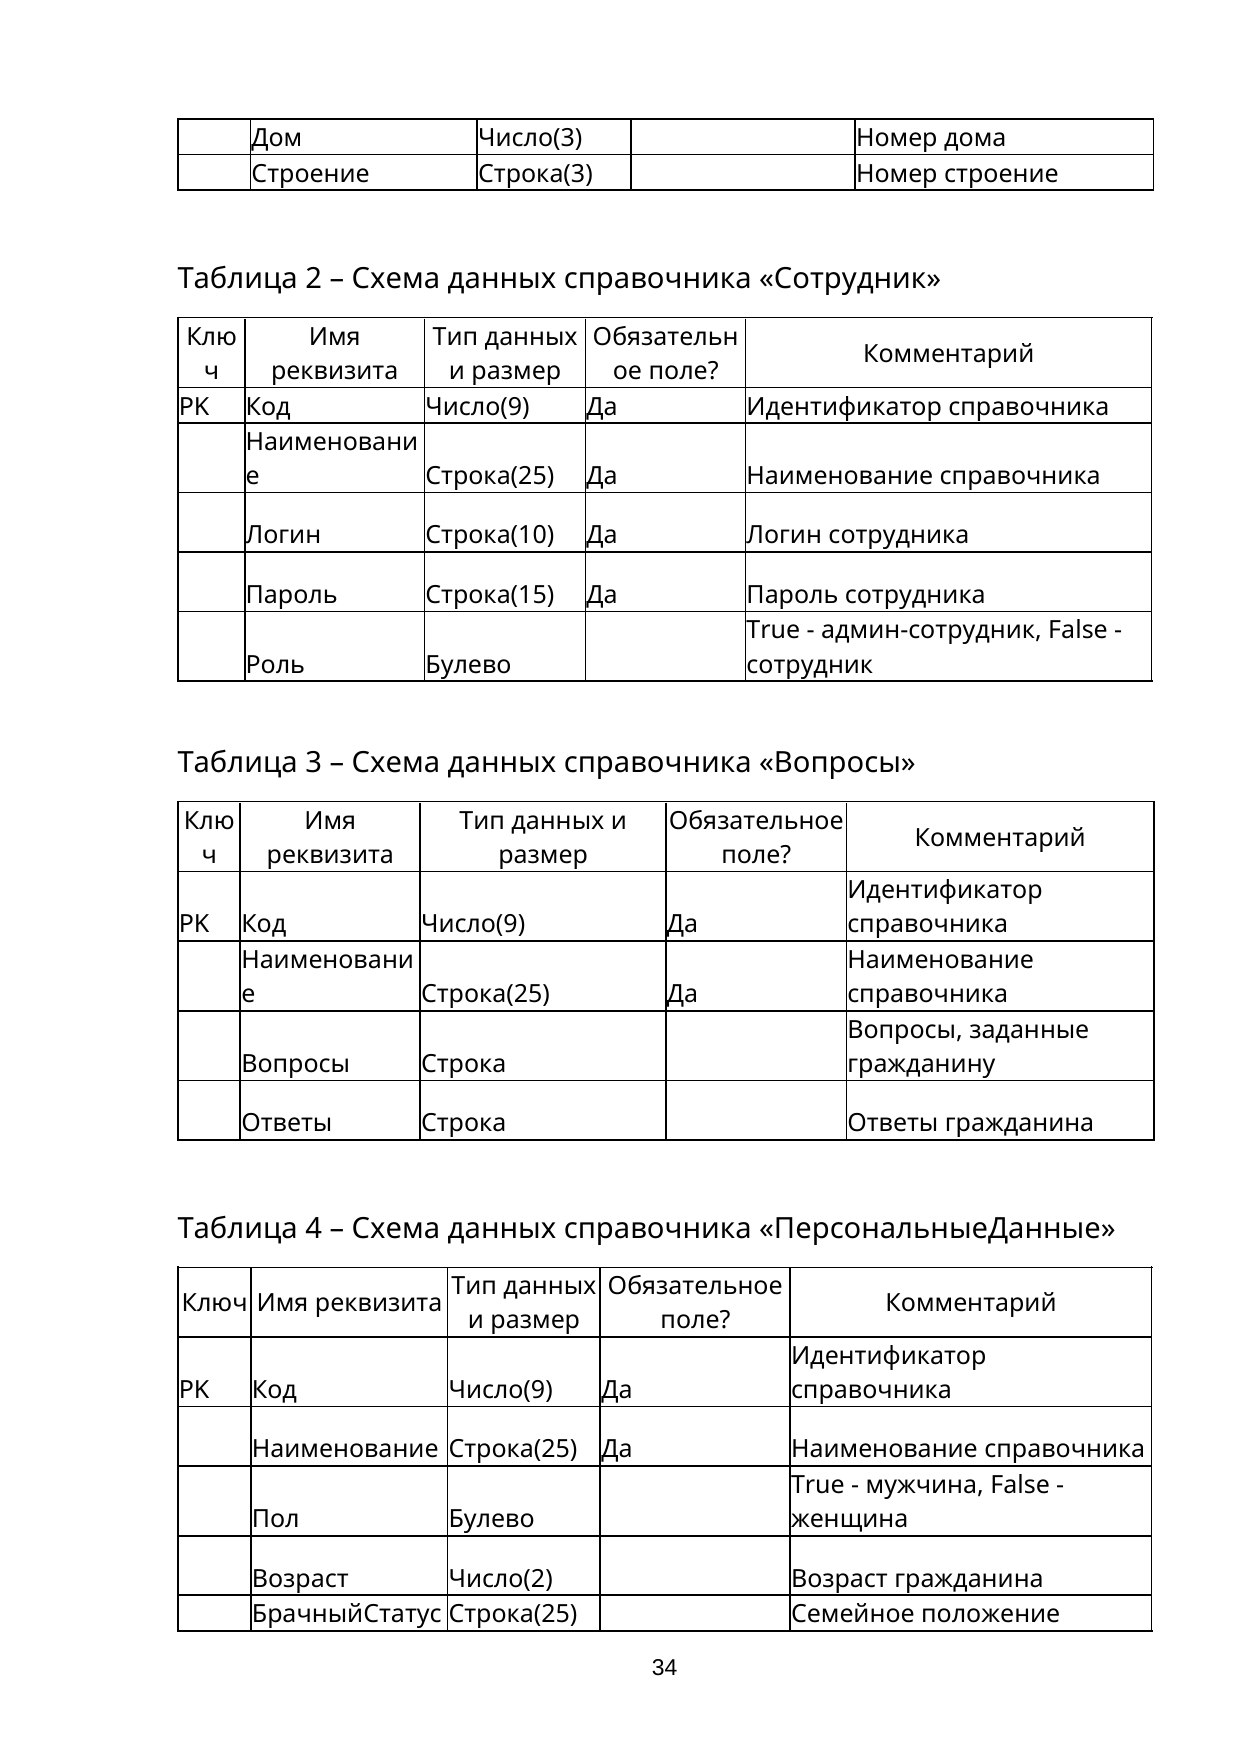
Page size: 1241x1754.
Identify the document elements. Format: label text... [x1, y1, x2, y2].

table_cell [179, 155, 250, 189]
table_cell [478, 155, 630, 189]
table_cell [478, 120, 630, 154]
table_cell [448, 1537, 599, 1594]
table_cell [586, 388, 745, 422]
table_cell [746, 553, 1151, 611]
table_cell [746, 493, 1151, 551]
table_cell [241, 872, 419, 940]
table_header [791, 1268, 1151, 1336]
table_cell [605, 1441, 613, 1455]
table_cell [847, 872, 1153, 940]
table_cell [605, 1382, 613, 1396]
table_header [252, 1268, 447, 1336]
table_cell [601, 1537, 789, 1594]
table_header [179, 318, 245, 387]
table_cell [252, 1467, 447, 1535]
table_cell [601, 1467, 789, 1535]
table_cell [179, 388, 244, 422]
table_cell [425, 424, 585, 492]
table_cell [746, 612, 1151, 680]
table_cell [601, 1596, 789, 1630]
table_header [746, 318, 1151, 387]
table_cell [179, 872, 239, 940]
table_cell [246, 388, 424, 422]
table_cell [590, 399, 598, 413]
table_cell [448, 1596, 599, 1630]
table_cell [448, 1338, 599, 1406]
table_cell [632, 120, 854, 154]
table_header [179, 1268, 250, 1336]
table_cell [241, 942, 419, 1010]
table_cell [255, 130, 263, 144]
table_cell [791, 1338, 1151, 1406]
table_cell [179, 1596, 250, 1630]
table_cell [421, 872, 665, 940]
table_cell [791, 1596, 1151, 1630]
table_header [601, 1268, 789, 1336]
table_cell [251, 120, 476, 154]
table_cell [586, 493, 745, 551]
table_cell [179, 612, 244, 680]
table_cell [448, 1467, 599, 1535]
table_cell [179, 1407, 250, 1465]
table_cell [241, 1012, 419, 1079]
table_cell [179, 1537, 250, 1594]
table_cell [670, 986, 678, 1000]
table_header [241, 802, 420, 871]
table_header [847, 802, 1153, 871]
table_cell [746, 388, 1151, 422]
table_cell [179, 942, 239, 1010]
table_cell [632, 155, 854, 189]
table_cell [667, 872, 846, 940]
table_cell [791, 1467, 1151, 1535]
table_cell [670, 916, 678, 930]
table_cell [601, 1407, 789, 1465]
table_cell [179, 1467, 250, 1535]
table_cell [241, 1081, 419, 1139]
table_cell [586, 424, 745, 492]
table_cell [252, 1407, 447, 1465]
text Таблица 4 – Схема данных справочника «ПерсональныеДанные» [177, 1207, 1152, 1247]
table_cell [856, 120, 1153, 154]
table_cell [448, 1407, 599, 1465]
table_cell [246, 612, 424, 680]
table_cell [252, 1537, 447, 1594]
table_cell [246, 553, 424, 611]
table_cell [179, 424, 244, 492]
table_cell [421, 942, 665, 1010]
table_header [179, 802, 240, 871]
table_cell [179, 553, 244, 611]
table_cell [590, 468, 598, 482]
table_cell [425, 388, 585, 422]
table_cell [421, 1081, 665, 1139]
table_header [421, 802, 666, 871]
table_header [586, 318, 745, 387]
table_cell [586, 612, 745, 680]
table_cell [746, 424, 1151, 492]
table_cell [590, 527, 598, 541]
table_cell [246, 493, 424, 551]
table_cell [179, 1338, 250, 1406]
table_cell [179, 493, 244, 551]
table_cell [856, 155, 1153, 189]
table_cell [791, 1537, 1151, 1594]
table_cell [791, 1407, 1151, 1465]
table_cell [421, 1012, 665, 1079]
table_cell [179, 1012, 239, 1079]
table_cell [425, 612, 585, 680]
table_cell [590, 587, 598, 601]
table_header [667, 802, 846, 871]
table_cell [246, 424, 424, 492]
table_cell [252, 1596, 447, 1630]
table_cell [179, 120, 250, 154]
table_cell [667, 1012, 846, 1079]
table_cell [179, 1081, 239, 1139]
text Таблица 3 – Схема данных справочника «Вопросы» [177, 741, 1152, 781]
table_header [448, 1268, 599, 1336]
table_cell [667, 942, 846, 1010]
text Таблица 2 – Схема данных справочника «Сотрудник» [177, 257, 1152, 297]
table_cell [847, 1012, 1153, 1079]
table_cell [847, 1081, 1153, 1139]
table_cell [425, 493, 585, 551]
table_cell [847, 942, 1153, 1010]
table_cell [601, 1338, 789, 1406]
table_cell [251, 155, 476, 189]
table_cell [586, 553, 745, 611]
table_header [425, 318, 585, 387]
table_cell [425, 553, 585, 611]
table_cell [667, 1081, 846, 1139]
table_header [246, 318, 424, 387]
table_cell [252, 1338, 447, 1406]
